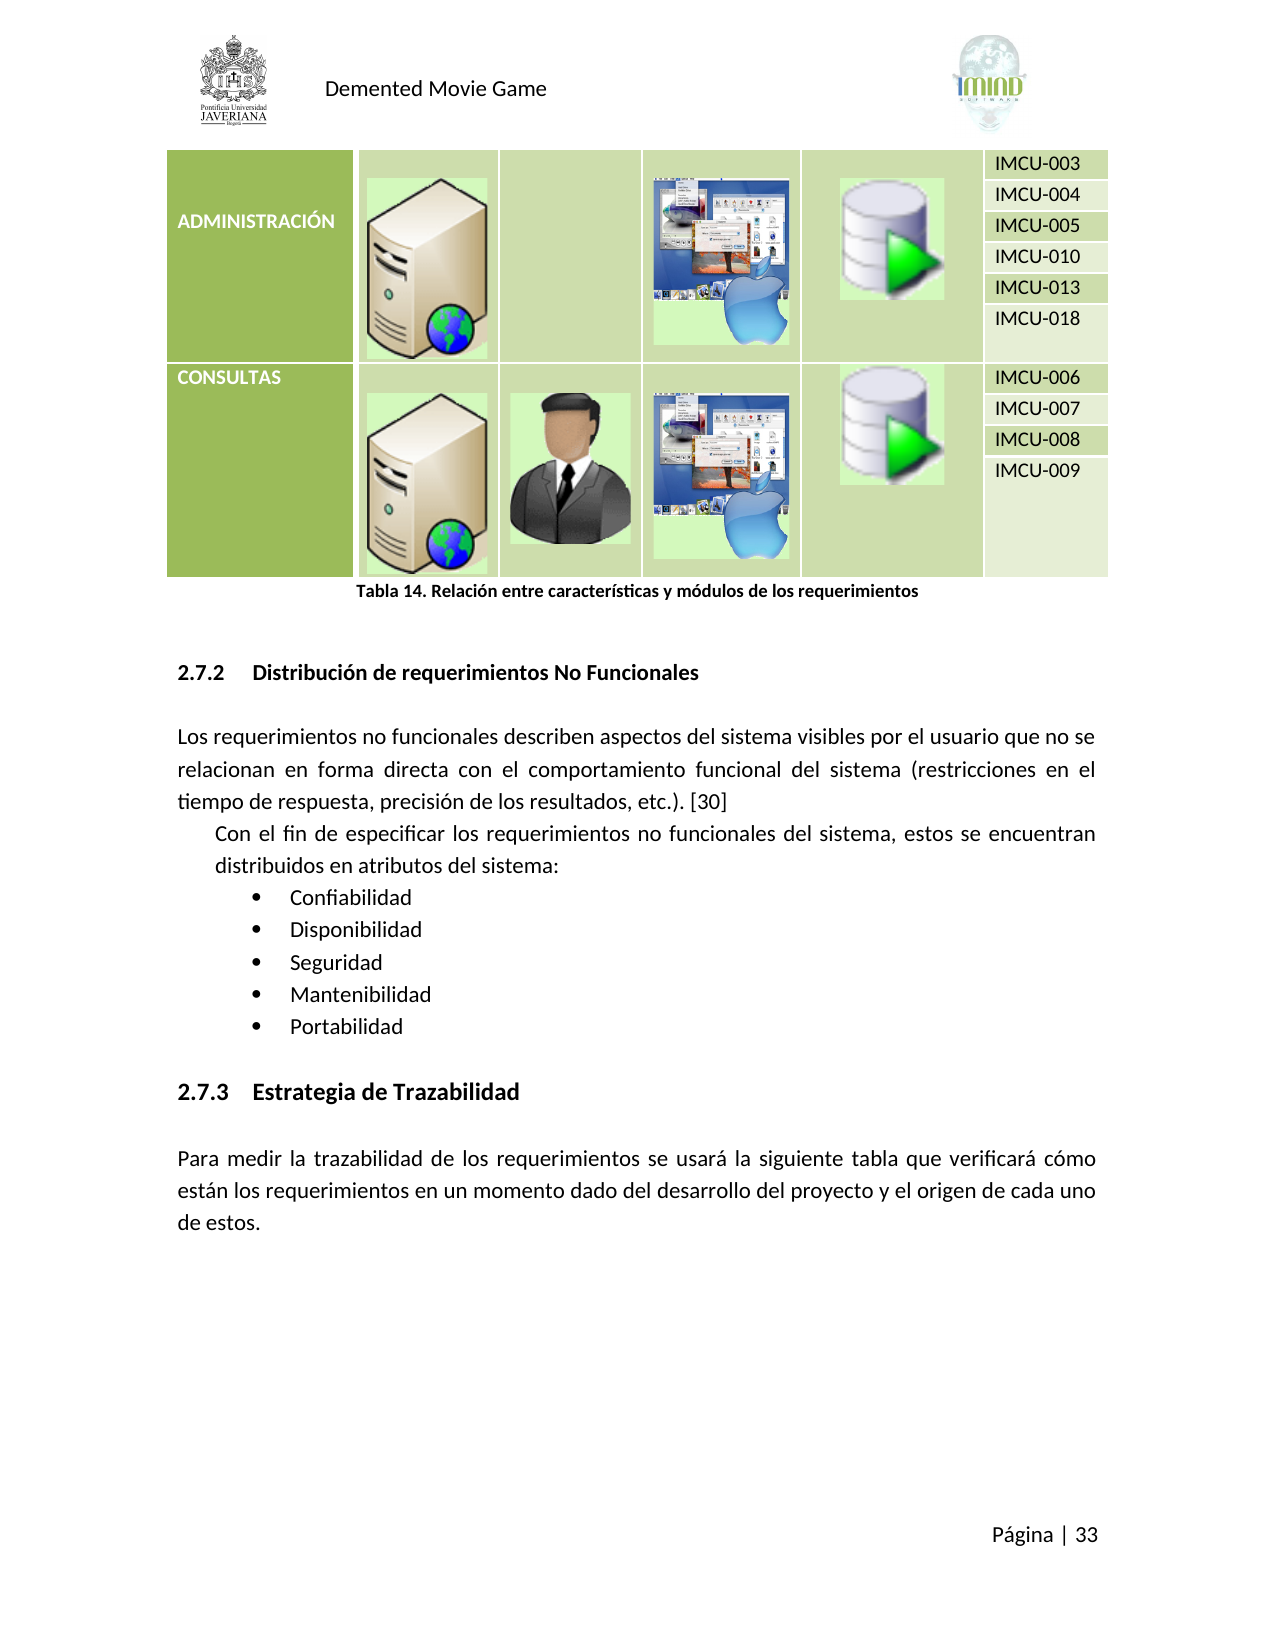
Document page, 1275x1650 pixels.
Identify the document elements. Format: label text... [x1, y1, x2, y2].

table_cell IMCU-010 [985, 243, 1108, 272]
text Tabla 14. Relación entre características y módulos de los requerimientos [177, 579, 1098, 602]
text Los requerimientos no funcionales describen aspectos del sistema visibles por el usuario que no se relacionan en forma directa con el comportamiento funcional del sistema (restricciones en el tiempo de respuesta, precisión de los resultados, etc.). [30] [177, 722, 1098, 815]
picture [367, 393, 488, 574]
table_cell IMCU-003 [985, 150, 1108, 179]
table_cell [359, 150, 498, 362]
list Portabilidad [252, 1012, 1098, 1040]
table_cell [359, 364, 498, 577]
table_cell [802, 150, 983, 362]
table_cell IMCU-007 [985, 395, 1108, 424]
list Mantenibilidad [252, 980, 1098, 1008]
picture [951, 35, 1033, 138]
picture [510, 393, 631, 544]
table_cell IMCU-013 [985, 274, 1108, 303]
table_cell [500, 150, 641, 362]
picture [653, 393, 790, 559]
list Confiabilidad [252, 883, 1098, 911]
list Con el fin de especificar los requerimientos no funcionales del sistema, estos se encuentran distribuidos en atributos del sistema: [215, 819, 1098, 879]
picture [840, 364, 945, 485]
table_cell IMCU-004 [985, 181, 1108, 210]
picture [200, 35, 267, 126]
list Disponibilidad [252, 916, 1098, 944]
picture [653, 178, 790, 345]
table_cell ADMINISTRACIÓN [167, 150, 353, 362]
list Seguridad [252, 948, 1098, 976]
table_cell CONSULTAS [167, 364, 353, 577]
table_cell IMCU-008 [985, 426, 1108, 455]
table_cell IMCU-006 [985, 364, 1108, 393]
table_cell IMCU-005 [985, 212, 1108, 241]
subtitle Distribución de requerimientos No Funcionales [177, 658, 1098, 686]
table_cell [643, 364, 800, 577]
table_cell [802, 364, 983, 577]
picture [367, 178, 488, 359]
text Para medir la trazabilidad de los requerimientos se usará la siguiente tabla que verificará cómo están los requerimientos en un momento dado del desarrollo del proyecto y el origen de cada uno de estos. [177, 1144, 1098, 1236]
table_cell [643, 150, 800, 362]
picture [840, 178, 945, 300]
table_cell IMCU-009 [985, 458, 1108, 577]
table_cell [500, 364, 641, 577]
table_cell IMCU-018 [985, 305, 1108, 362]
subtitle Estrategia de Trazabilidad [177, 1077, 1098, 1107]
